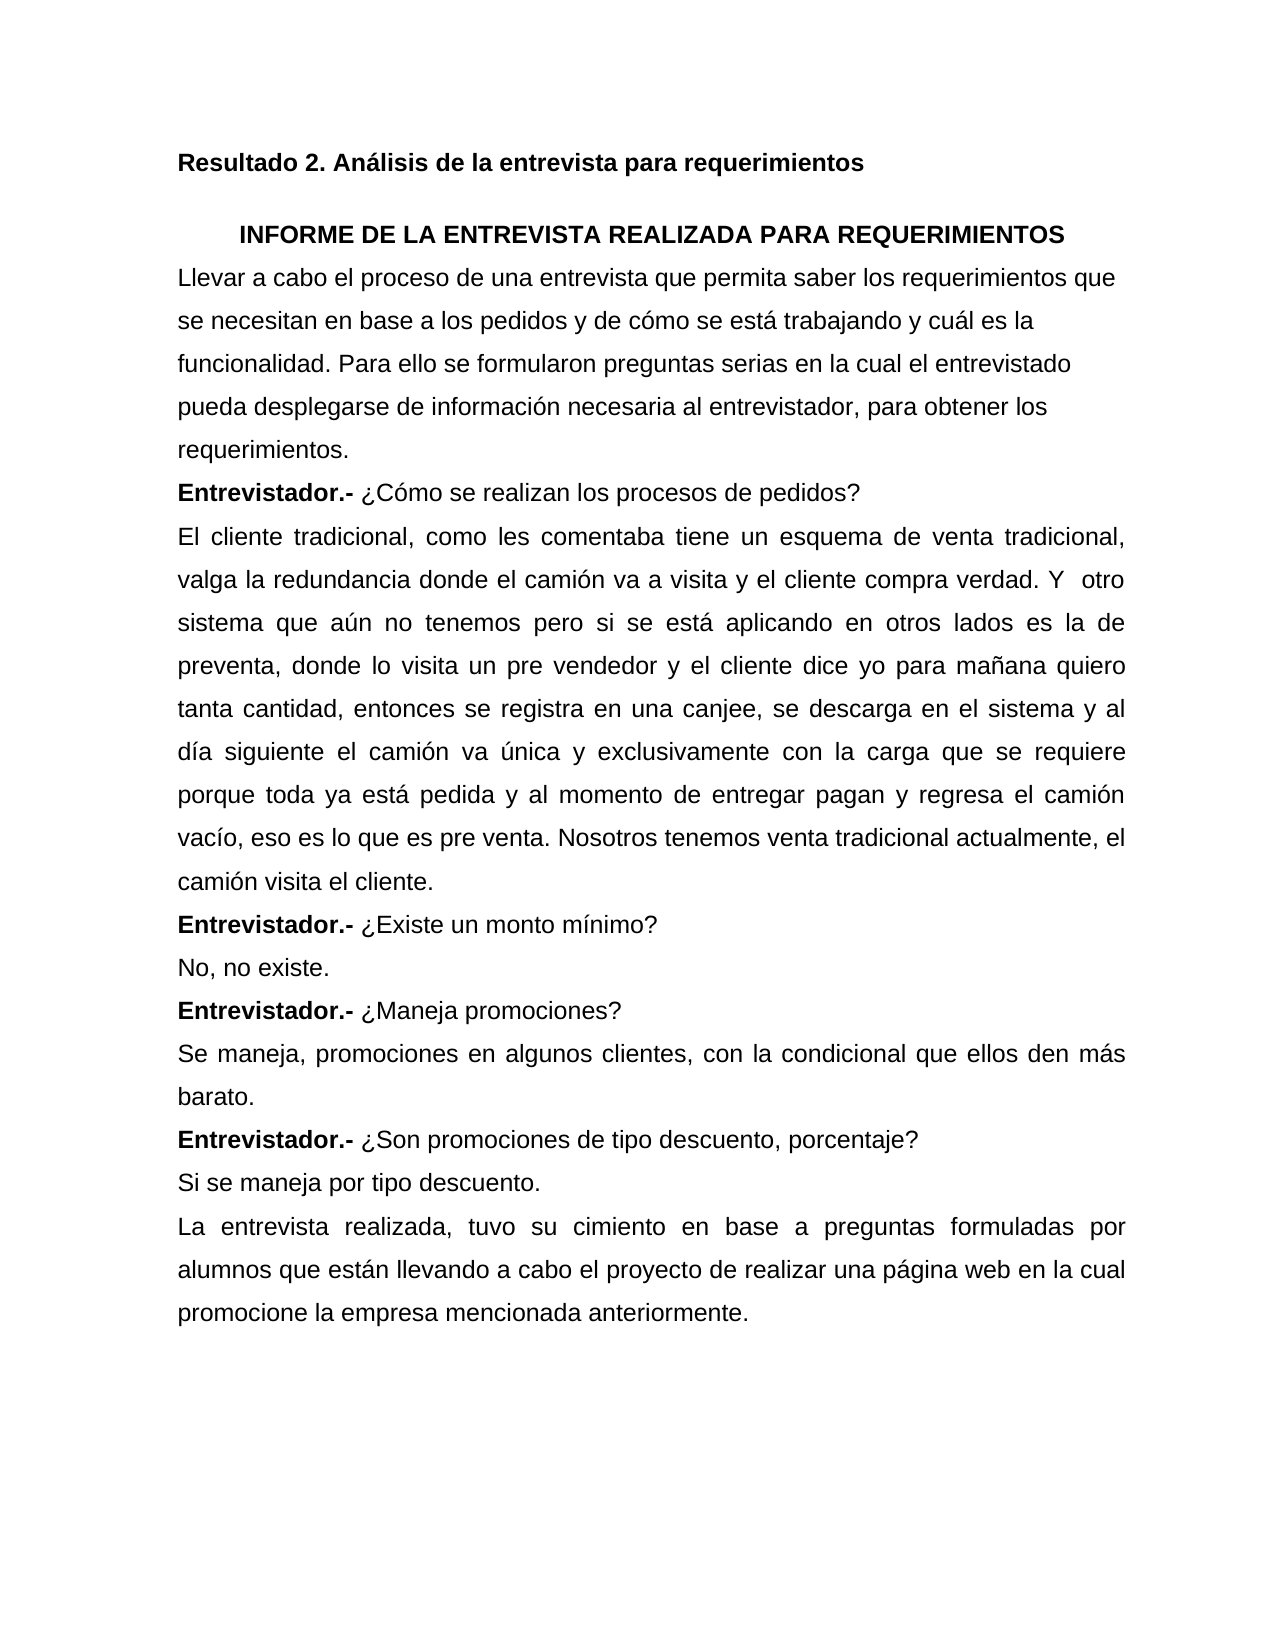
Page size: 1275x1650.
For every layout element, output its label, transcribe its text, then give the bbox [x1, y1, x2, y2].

text Entrevistador.- ¿Existe un monto mínimo? [177, 909, 1127, 938]
text El cliente tradicional, como les comentaba tiene un esquema de venta tradicional, valga la redundancia donde el camión va a visita y el cliente compra verdad. Y otro sistema que aún no tenemos pero si se está aplicando en otros lados es la de preventa, donde lo visita un pre vendedor y el cliente dice yo para mañana quiero tanta cantidad, entonces se registra en una canjee, se descarga en el sistema y al día siguiente el camión va única y exclusivamente con la carga que se requiere porque toda ya está pedida y al momento de entregar pagan y regresa el camión vacío, eso es lo que es pre venta. Nosotros tenemos venta tradicional actualmente, el camión visita el cliente. [177, 521, 1127, 895]
text Llevar a cabo el proceso de una entrevista que permita saber los requerimientos que se necesitan en base a los pedidos y de cómo se está trabajando y cuál es la funcionalidad. Para ello se formularon preguntas serias en la cual el entrevistado pueda desplegarse de información necesaria al entrevistador, para obtener los requerimientos. [177, 263, 1127, 464]
text Se maneja, promociones en algunos clientes, con la condicional que ellos den más barato. [177, 1039, 1127, 1111]
text No, no existe. [177, 953, 1127, 981]
text Entrevistador.- ¿Cómo se realizan los procesos de pedidos? [177, 478, 1127, 507]
text La entrevista realizada, tuvo su cimiento en base a preguntas formuladas por alumnos que están llevando a cabo el proyecto de realizar una página web en la cual promocione la empresa mencionada anteriormente. [177, 1211, 1127, 1326]
text INFORME DE LA ENTREVISTA REALIZADA PARA REQUERIMIENTOS [177, 219, 1127, 248]
text Entrevistador.- ¿Maneja promociones? [177, 996, 1127, 1024]
text Si se maneja por tipo descuento. [177, 1168, 1127, 1197]
text Entrevistador.- ¿Son promociones de tipo descuento, porcentaje? [177, 1125, 1127, 1154]
subtitle Resultado 2. Análisis de la entrevista para requerimientos [177, 148, 1127, 176]
